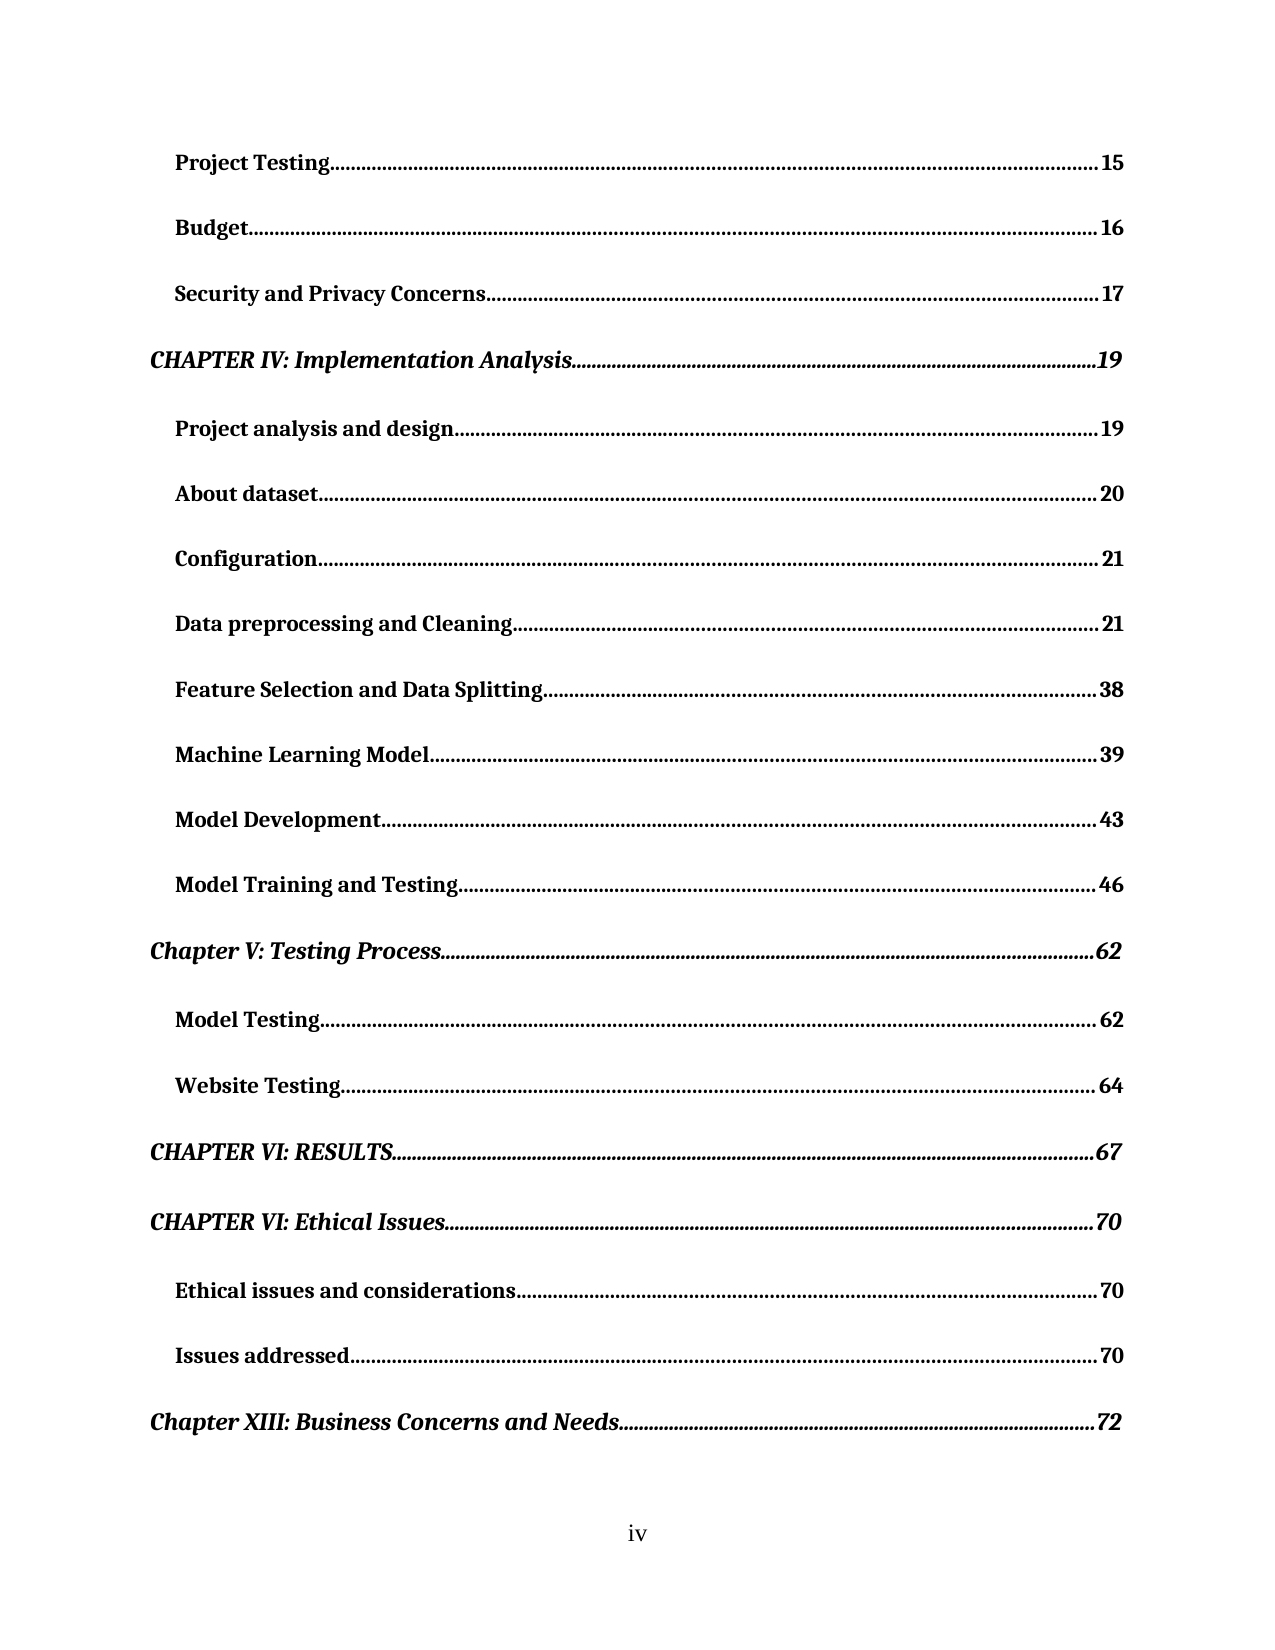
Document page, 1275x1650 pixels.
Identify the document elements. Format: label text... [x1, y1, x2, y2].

text Project analysis and design 19 [175, 416, 1125, 442]
text Model Testing 62 [175, 1007, 1125, 1034]
text Project Testing 15 [175, 150, 1125, 176]
text Chapter XIII: Business Concerns and Needs 72 [150, 1408, 1125, 1437]
text Website Testing 64 [175, 1072, 1125, 1099]
text Configuration 21 [175, 546, 1125, 572]
text Budget 16 [175, 215, 1125, 242]
text About dataset 20 [175, 481, 1125, 507]
text Issues addressed 70 [175, 1343, 1125, 1369]
text Data preprocessing and Cleaning 21 [175, 611, 1125, 638]
text Chapter V: Testing Process 62 [150, 937, 1125, 966]
text CHAPTER IV: Implementation Analysis 19 [150, 346, 1125, 374]
text Machine Learning Model 39 [175, 742, 1125, 768]
text Ethical issues and considerations 70 [175, 1278, 1125, 1304]
text Model Training and Testing 46 [175, 872, 1125, 898]
text Feature Selection and Data Splitting 38 [175, 676, 1125, 703]
text Security and Privacy Concerns 17 [175, 280, 1125, 307]
text CHAPTER VI: RESULTS 67 [150, 1138, 1125, 1166]
text CHAPTER VI: Ethical Issues 70 [150, 1208, 1125, 1236]
text Model Development 43 [175, 807, 1125, 833]
